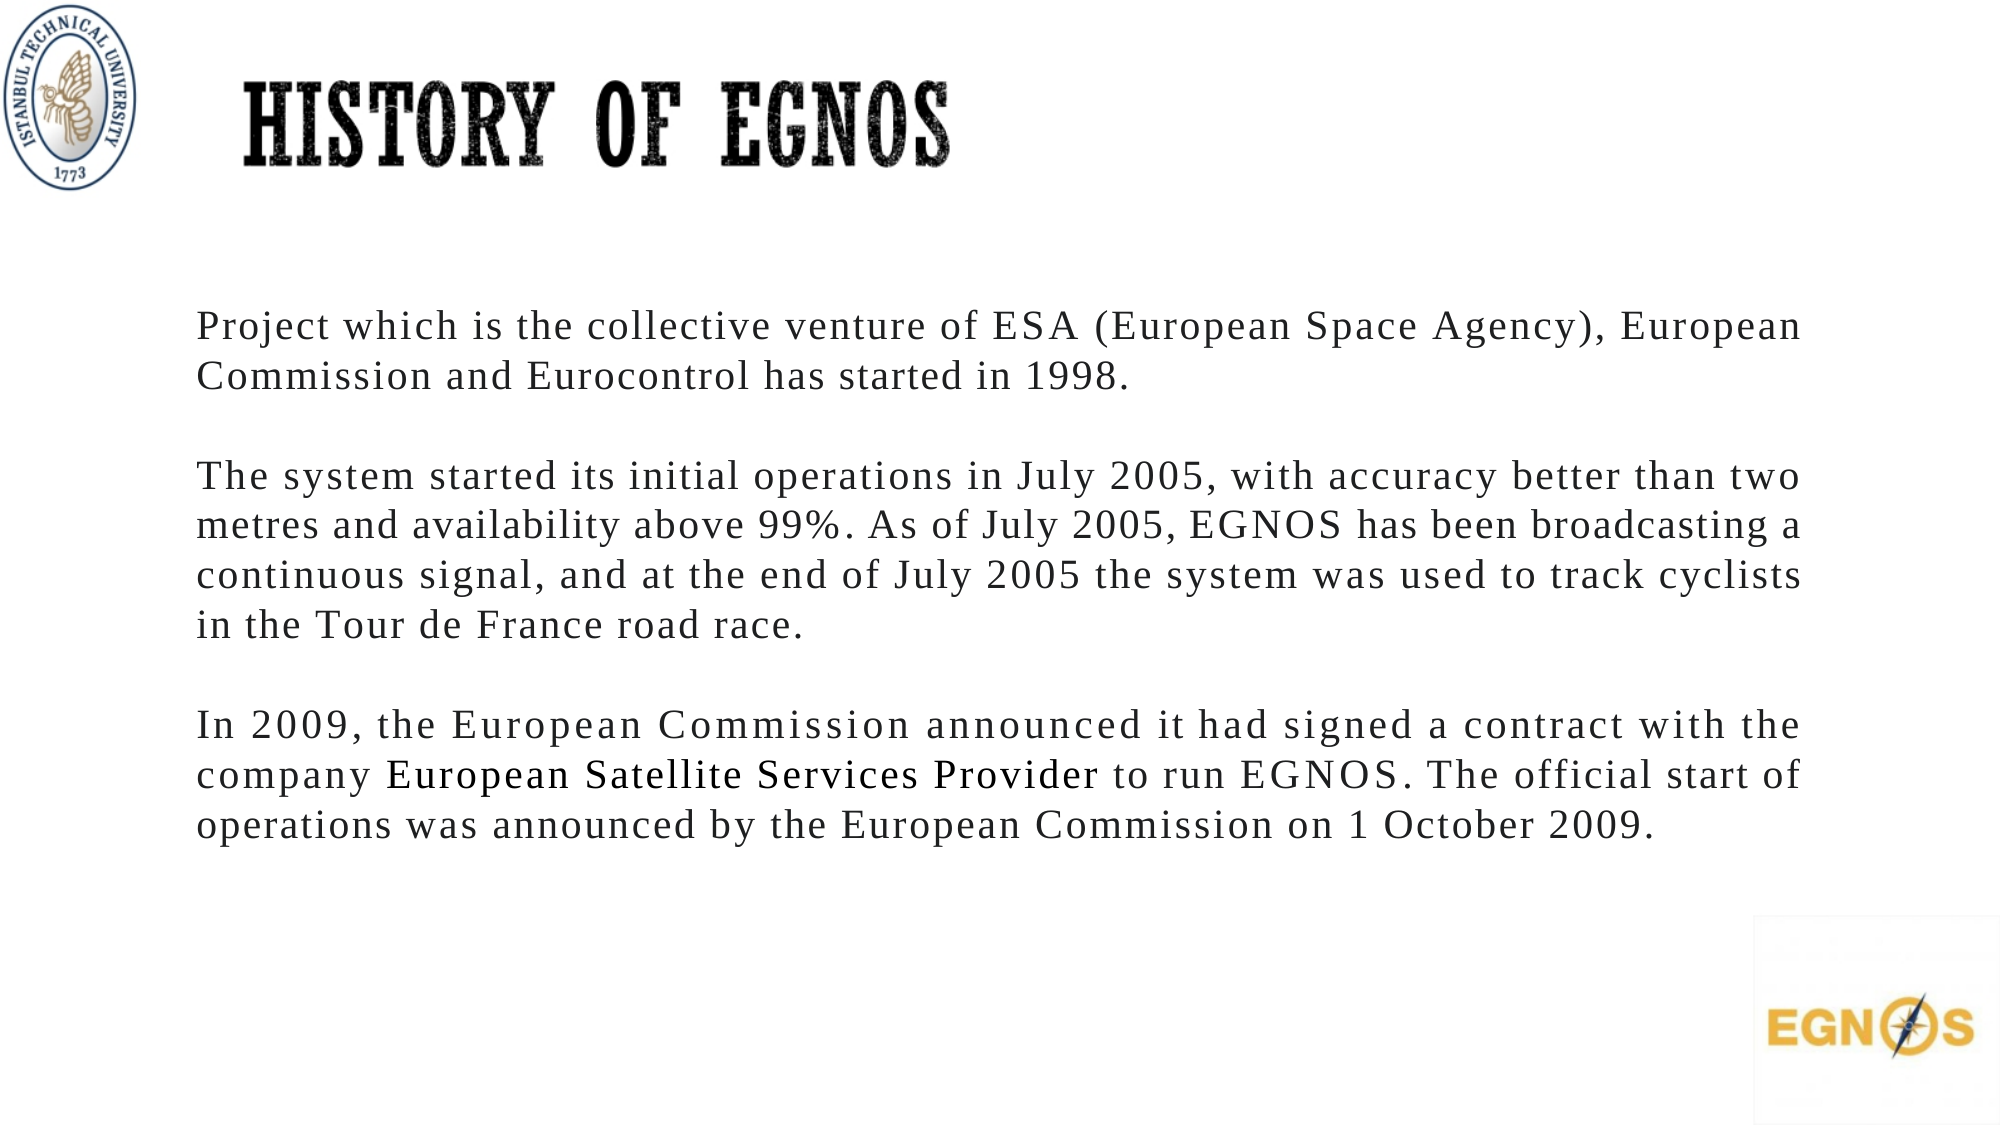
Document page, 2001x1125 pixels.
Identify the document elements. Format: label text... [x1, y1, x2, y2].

picture [595, 79, 951, 169]
picture [0, 0, 141, 199]
text In 2009, the European Commission announced it had signed a contract with the company European Satellite Services Provider to run EGNOS. The official start of operations was announced by the European Commission on 1 October 2009. [196, 699, 1814, 847]
picture [242, 79, 557, 169]
text Project which is the collective venture of ESA (European Space Agency), European Commission and Eurocontrol has started in 1998. [196, 300, 1815, 398]
picture [1751, 913, 2000, 1125]
text The system started its initial operations in July 2005, with accuracy better than two metres and availability above 99%. As of July 2005, EGNOS has been broadcasting a continuous signal, and at the end of July 2005 the system was used to track cyclists in the Tour de France road race. [196, 450, 1815, 647]
